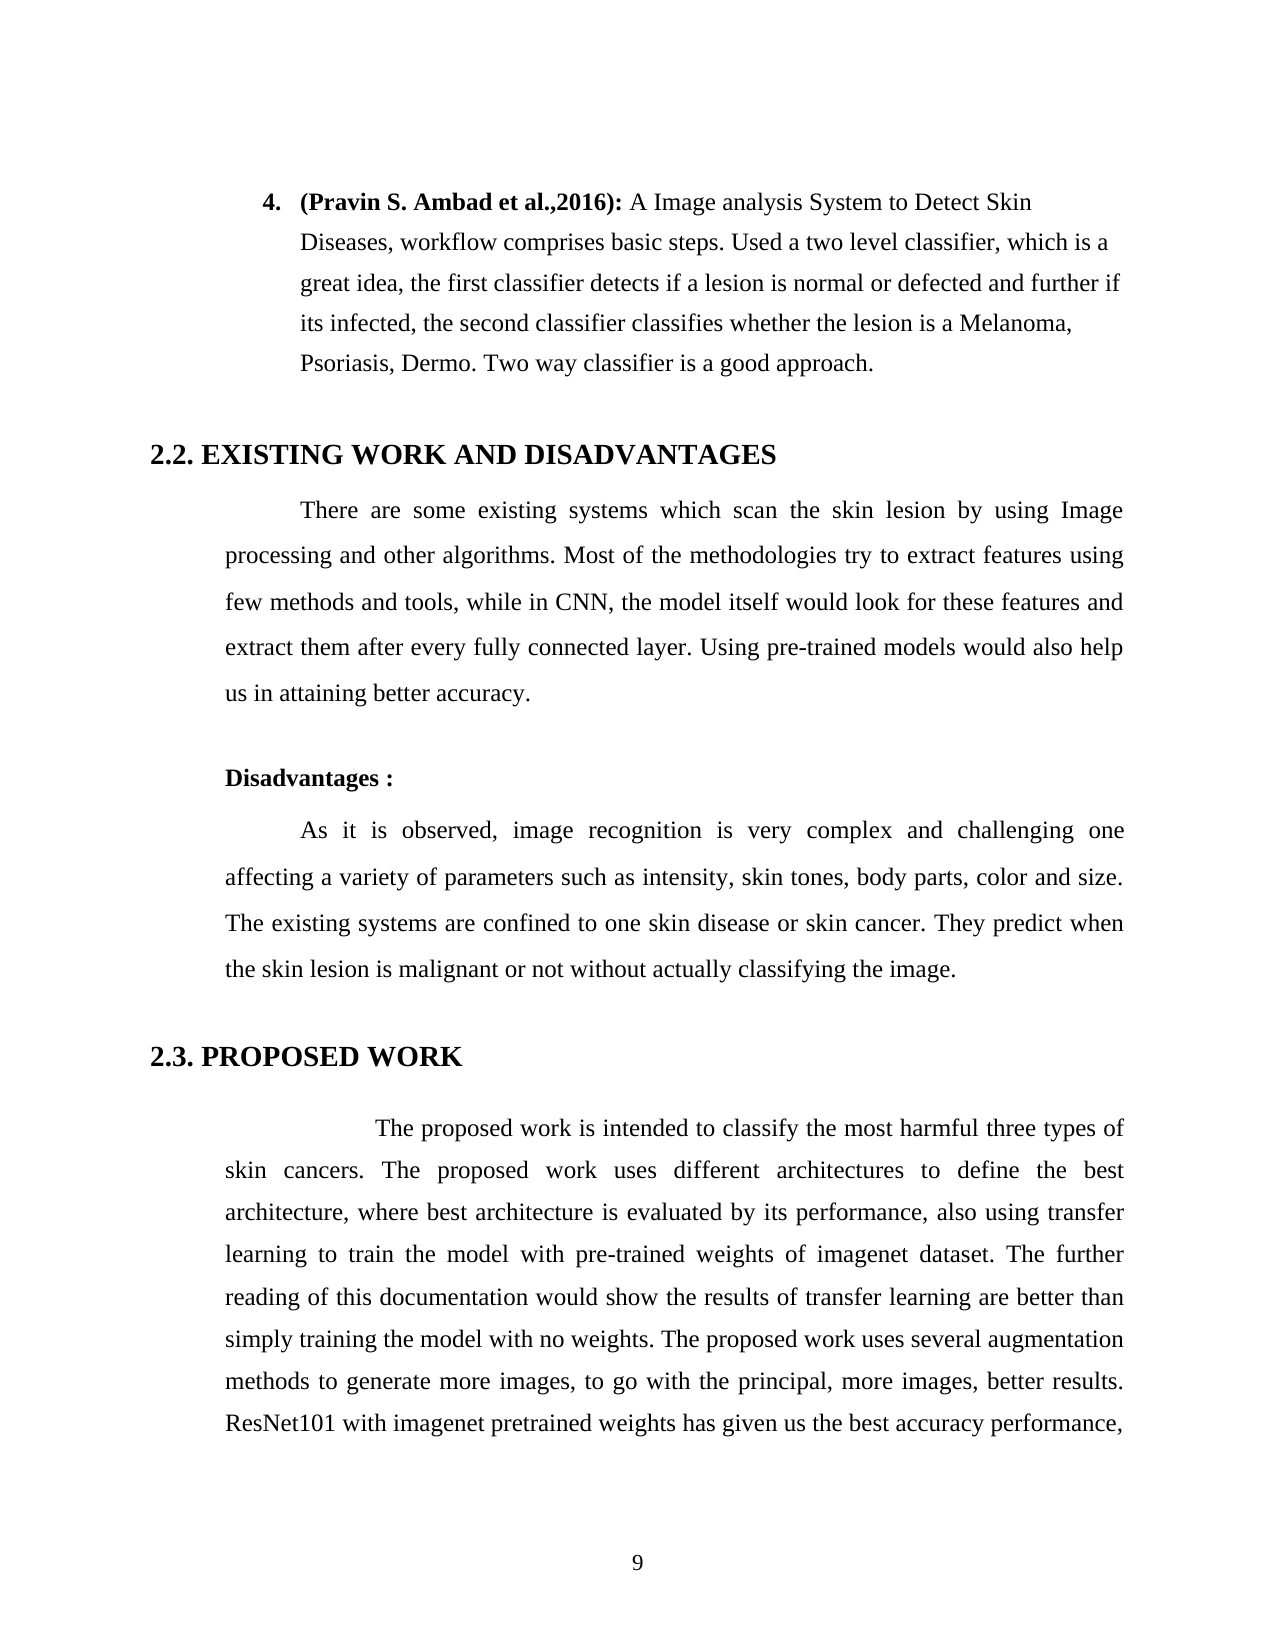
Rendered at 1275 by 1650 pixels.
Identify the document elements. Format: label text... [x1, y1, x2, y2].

text As it is observed, image recognition is very complex and challenging one affecting a variety of parameters such as intensity, skin tones, body parts, color and size. The existing systems are confined to one skin disease or skin cancer. They predict when the skin lesion is malignant or not without actually classifying the image. [225, 816, 1125, 983]
text Disadvantages : [225, 763, 1125, 792]
text The proposed work is intended to classify the most harmful three types of skin cancers. The proposed work uses different architectures to define the best architecture, where best architecture is evaluated by its performance, also using transfer learning to train the model with pre-trained weights of imagenet dataset. The further reading of this documentation would show the results of transfer learning are better than simply training the model with no weights. The proposed work uses several augmentation methods to generate more images, to go with the principal, more images, better results. ResNet101 with imagenet pretrained weights has given us the best accuracy performance, [225, 1113, 1125, 1437]
text 2.2. EXISTING WORK AND DISADVANTAGES [150, 437, 1125, 471]
list (Pravin S. Ambad et al.,2016): ​A Image analysis System to Detect Skin Diseases, workflow comprises basic steps. Used a two level classifier, which is a great idea, the first classifier detects if a lesion is normal or defected and further if its infected, the second classifier classifies whether the lesion is a Melanoma, Psoriasis, Dermo. Two way classifier is a good approach. [262, 187, 1121, 377]
text 2.3. PROPOSED WORK [150, 1039, 1125, 1073]
text There are some existing systems which scan the skin lesion by using Image processing and other algorithms. Most of the methodologies try to extract features using few methods and tools, while in CNN, the model itself would look for these features and extract them after every fully connected layer. Using pre-trained models would also help us in attaining better accuracy. [225, 495, 1125, 707]
